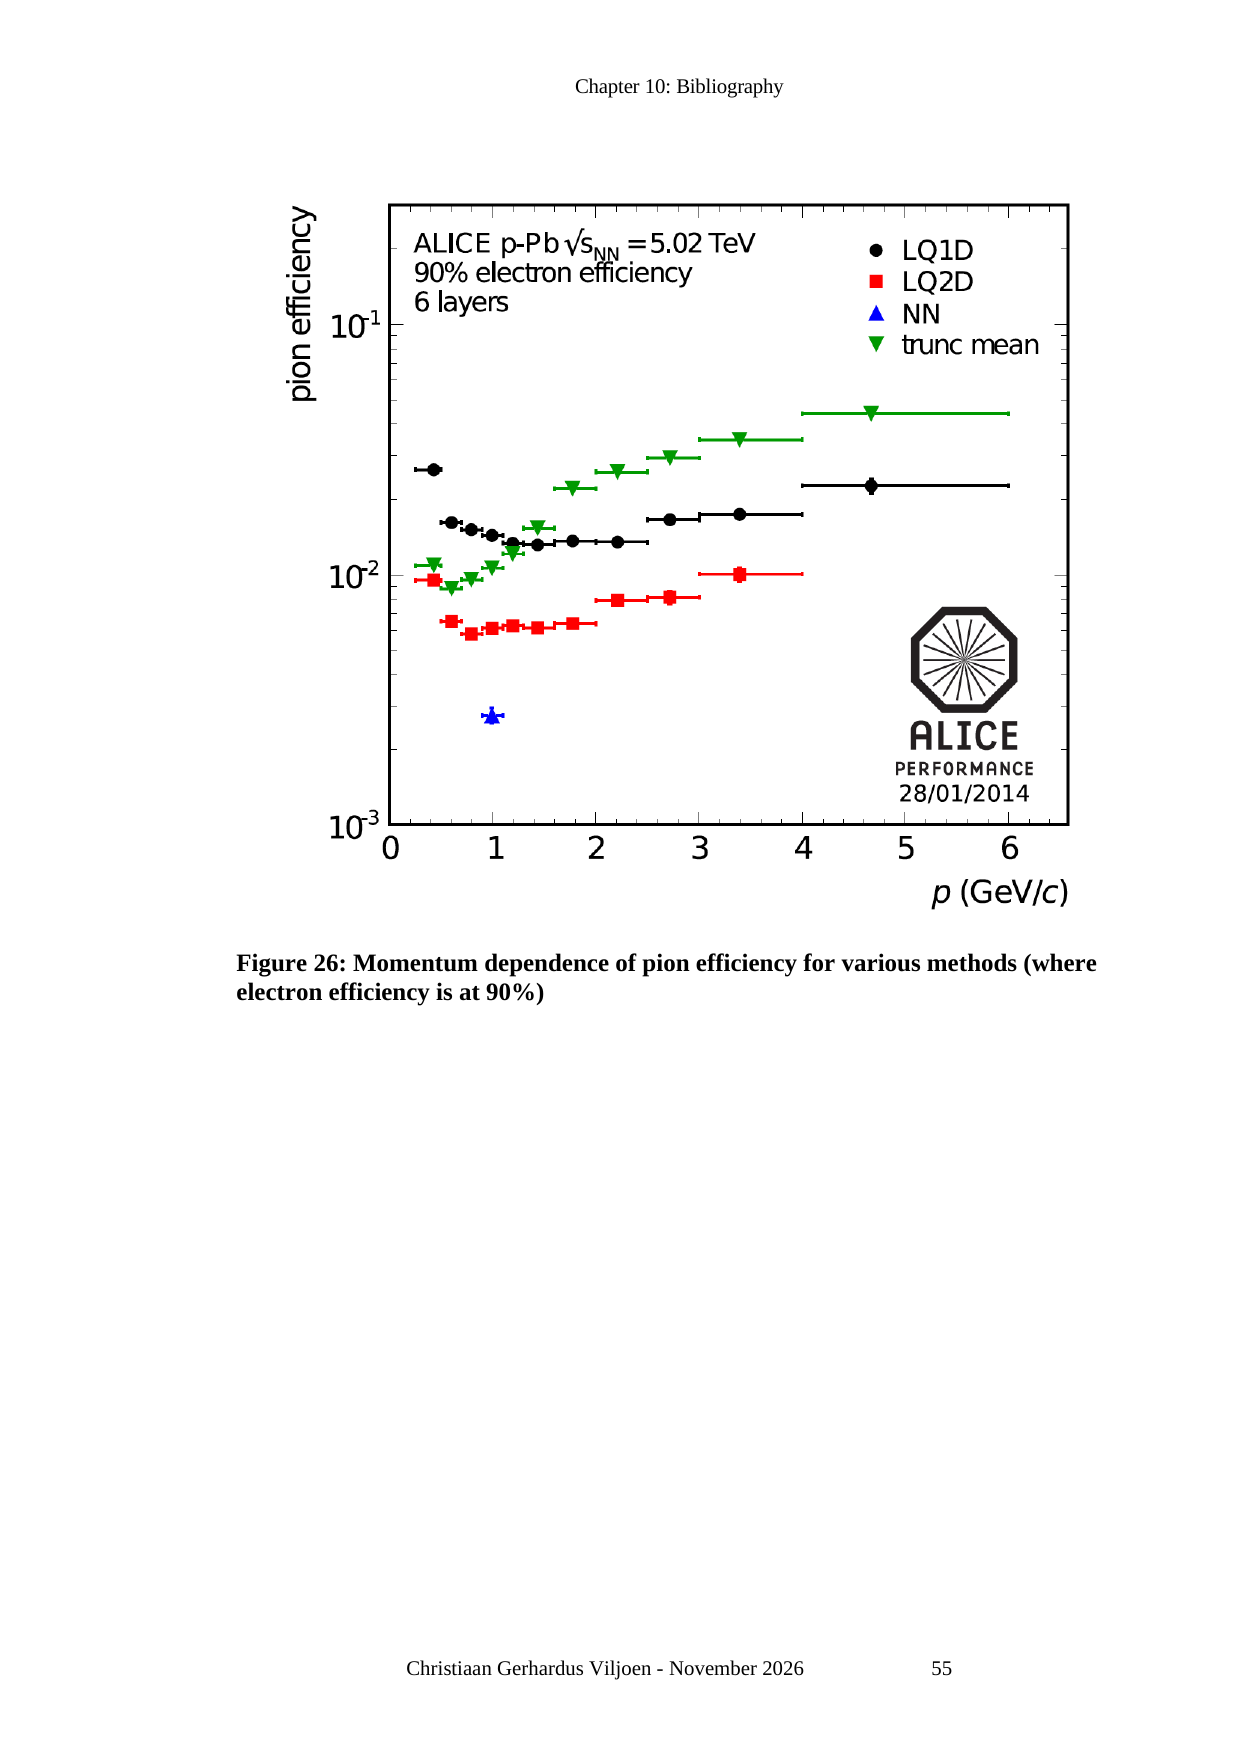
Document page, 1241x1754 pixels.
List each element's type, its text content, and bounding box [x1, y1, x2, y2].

picture [236, 135, 1123, 948]
text Figure 26: Momentum dependence of pion efficiency for various methods (where electron efficiency is at 90%) [236, 948, 1122, 1005]
